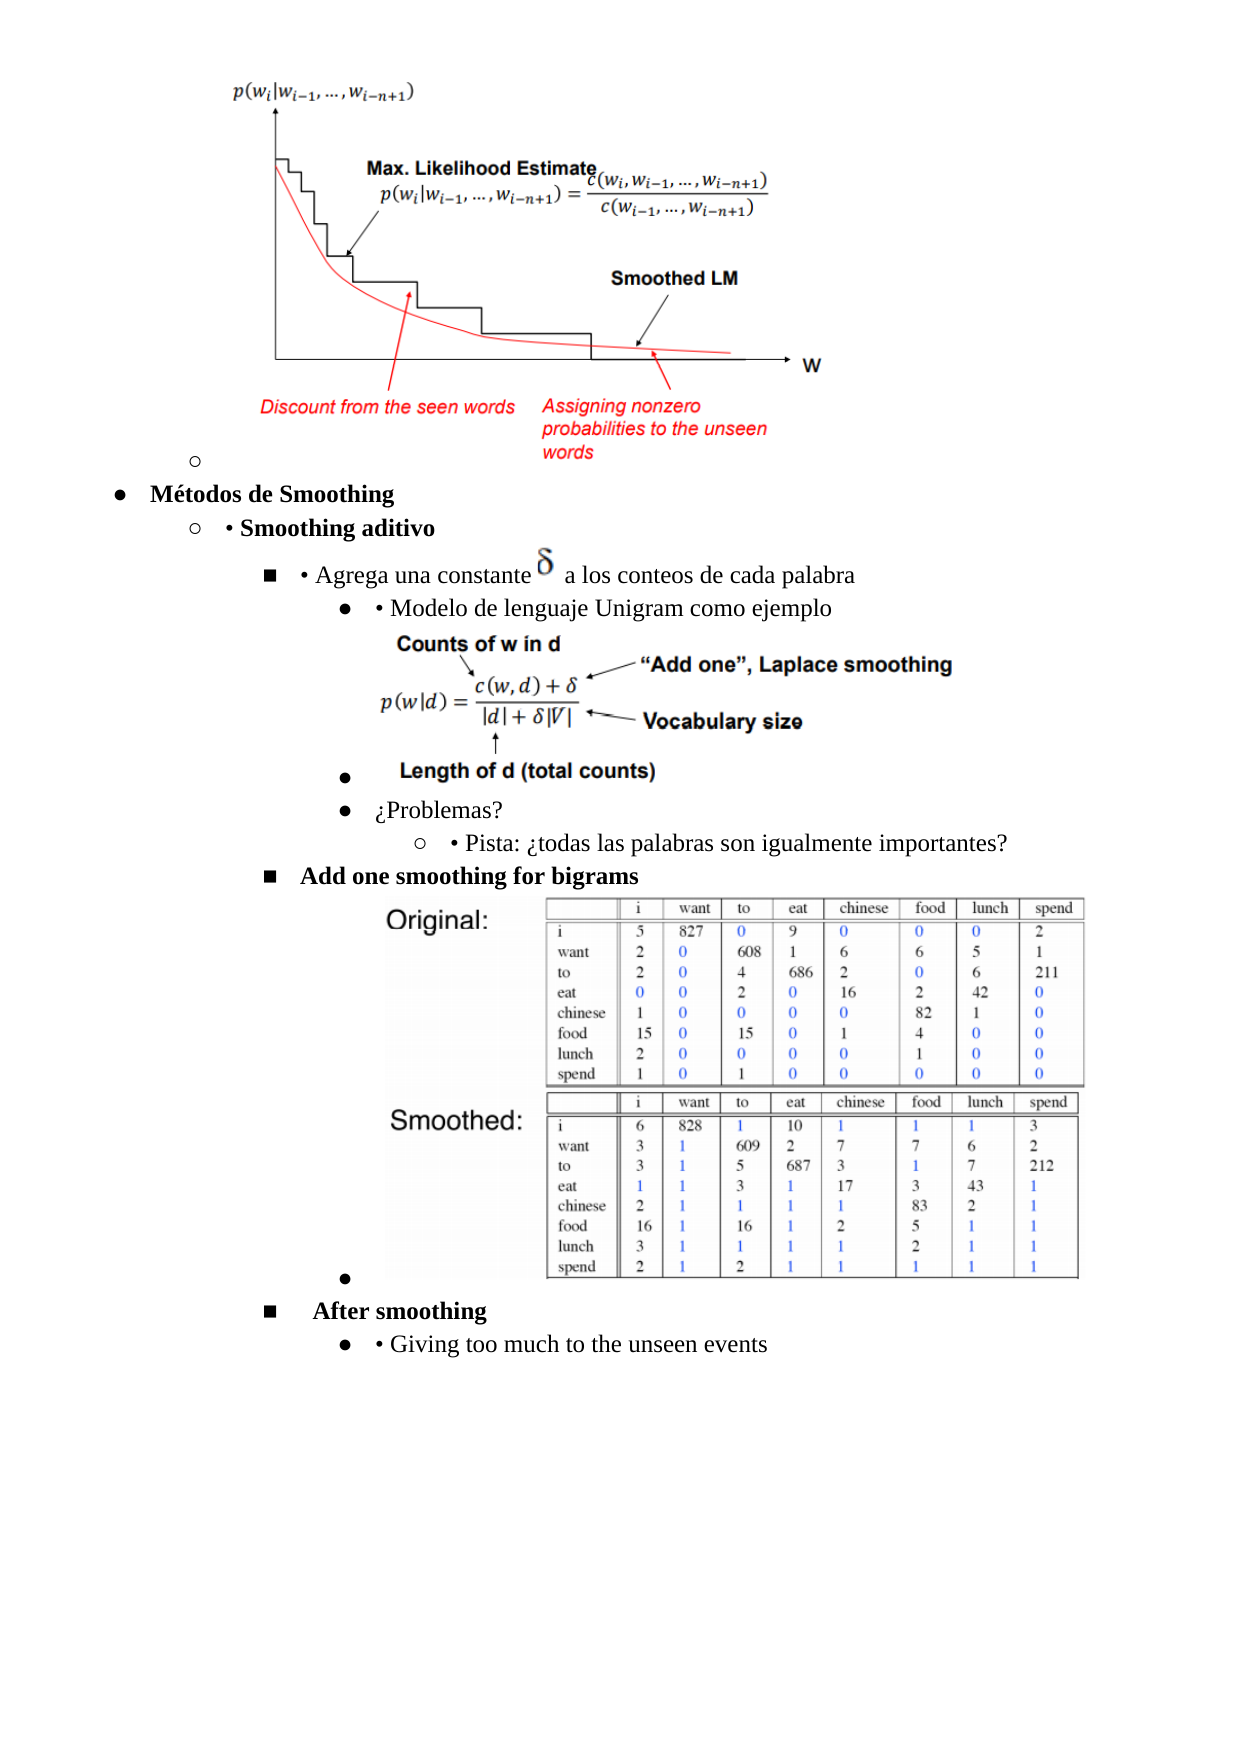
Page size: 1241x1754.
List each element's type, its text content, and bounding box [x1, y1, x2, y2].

list • Giving too much to the unseen events [337, 1329, 1165, 1358]
list • Agrega una constante a los conteos de cada palabra [262, 546, 1165, 588]
picture [225, 75, 832, 470]
list After smoothing [262, 1296, 1165, 1324]
picture [537, 545, 559, 584]
list • Modelo de lenguaje Unigram como ejemplo [337, 593, 1165, 622]
list Métodos de Smoothing [112, 479, 1165, 508]
list • Smoothing aditivo [187, 512, 1165, 541]
list • Pista: ¿todas las palabras son igualmente importantes? [412, 828, 1165, 857]
picture [381, 894, 1090, 1287]
list ¿Problemas? [337, 795, 1165, 824]
list Add one smoothing for bigrams [262, 861, 1165, 890]
picture [375, 625, 954, 786]
